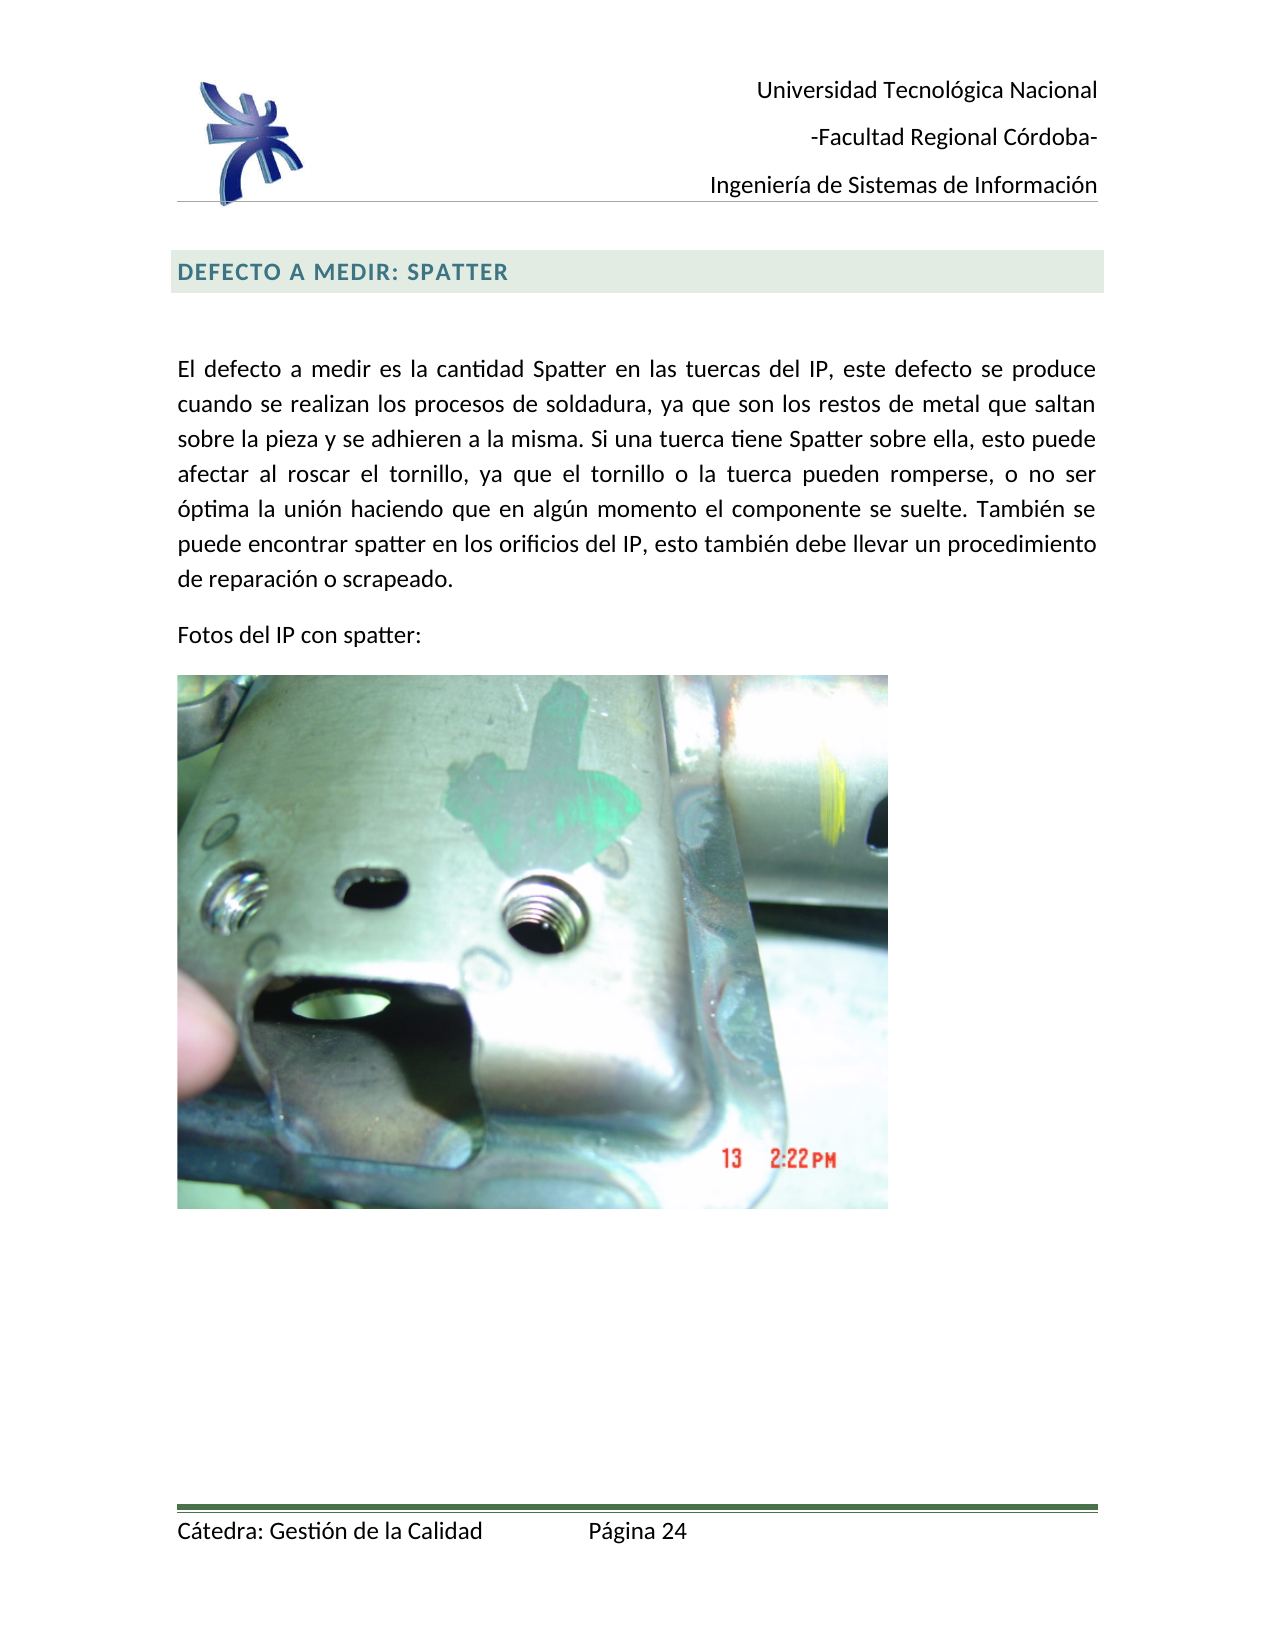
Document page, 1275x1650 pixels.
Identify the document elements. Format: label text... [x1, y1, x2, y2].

picture [198, 202, 305, 208]
picture [177, 675, 888, 1209]
picture [198, 80, 305, 201]
text Fotos del IP con spatter: [177, 619, 1098, 650]
subtitle Defecto a medir: SPATtER [177, 256, 1098, 287]
text El defecto a medir es la cantidad Spatter en las tuercas del IP, este defecto se produce cuando se realizan los procesos de soldadura, ya que son los restos de metal que saltan sobre la pieza y se adhieren a la misma. Si una tuerca tiene Spatter sobre ella, esto puede afectar al roscar el tornillo, ya que el tornillo o la tuerca pueden romperse, o no ser óptima la unión haciendo que en algún momento el componente se suelte. También se puede encontrar spatter en los orificios del IP, esto también debe llevar un procedimiento de reparación o scrapeado. [177, 353, 1098, 594]
